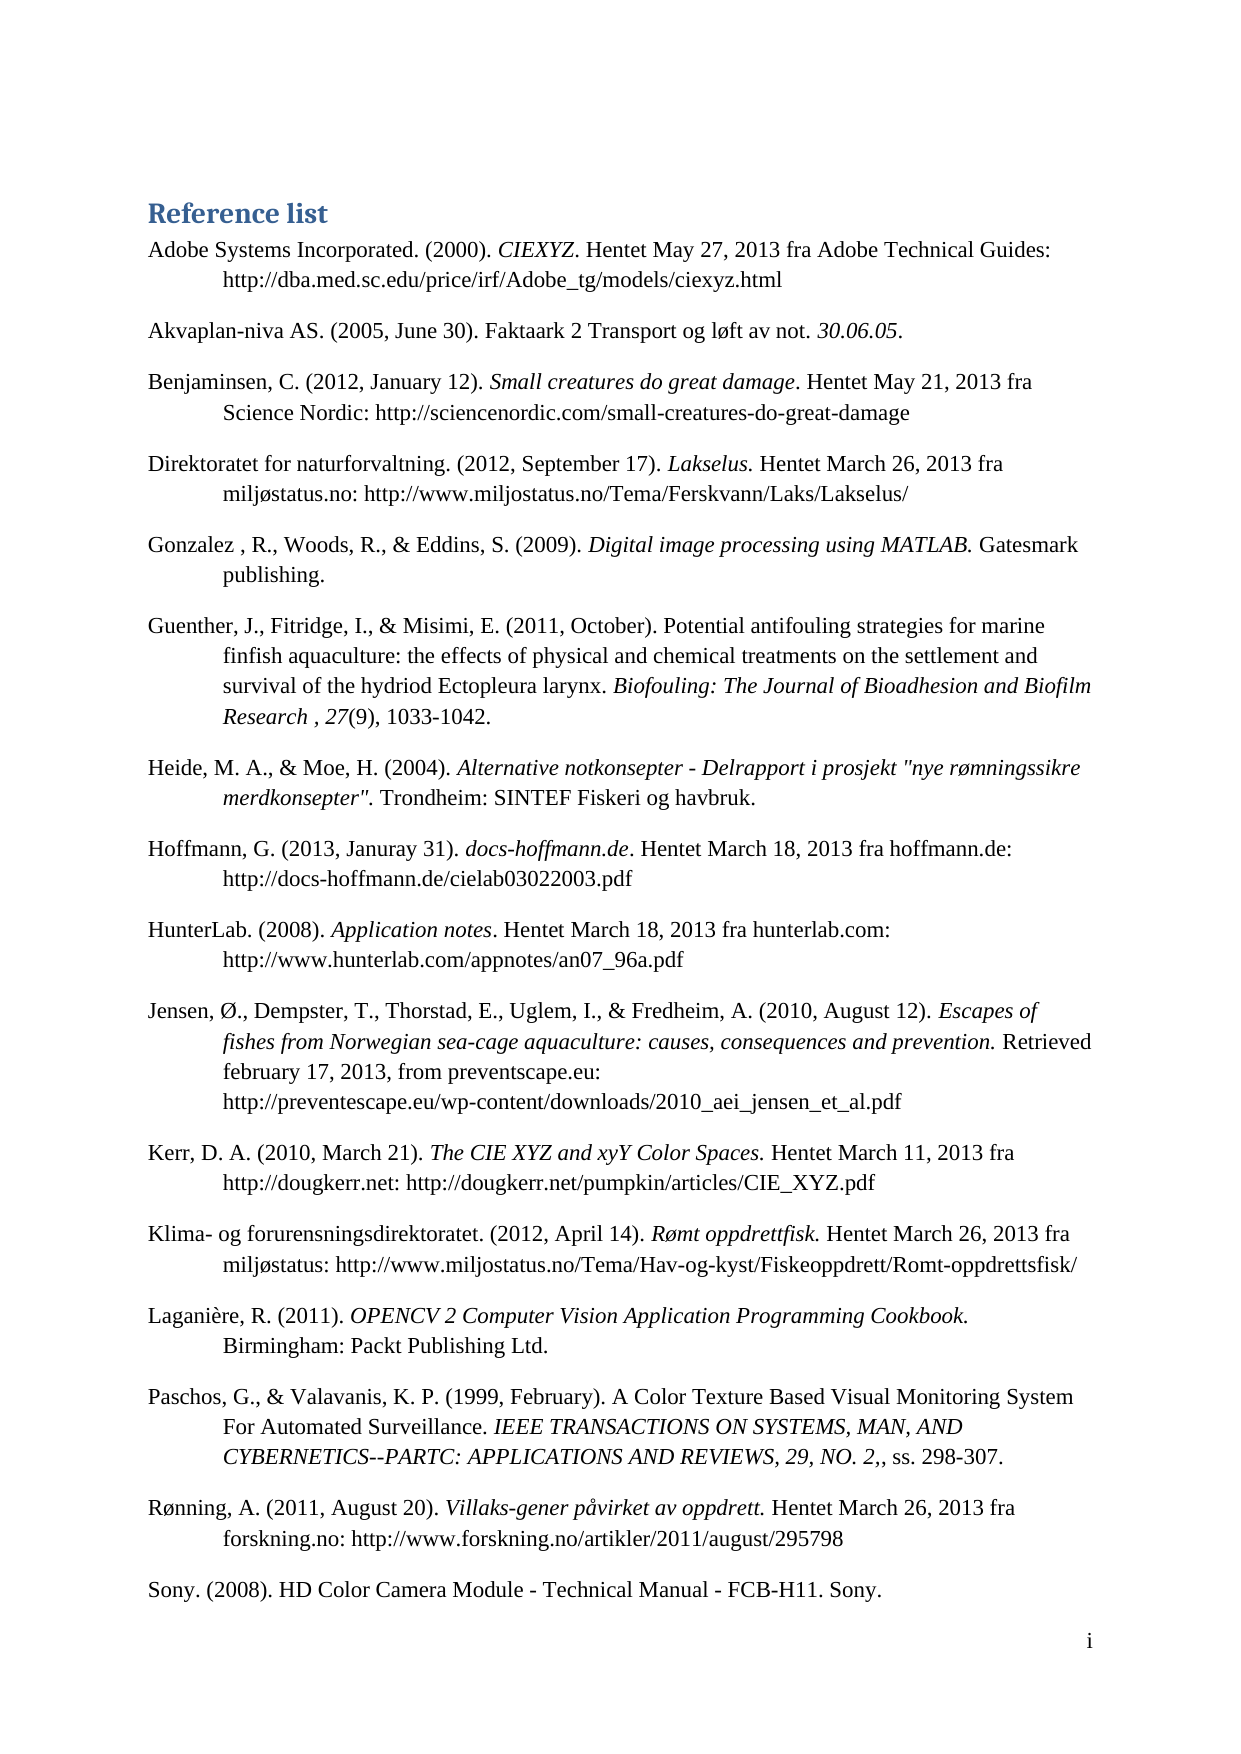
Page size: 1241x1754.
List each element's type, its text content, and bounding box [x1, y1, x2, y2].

text Akvaplan-niva AS. (2005, June 30). Faktaark 2 Transport og løft av not. 30.06.05. [148, 317, 1093, 344]
text Paschos, G., & Valavanis, K. P. (1999, February). A Color Texture Based Visual Monitoring System For Automated Surveillance. IEEE TRANSACTIONS ON SYSTEMS, MAN, AND CYBERNETICS--PARTC: APPLICATIONS AND REVIEWS, 29, NO. 2,, ss. 298-307. [148, 1383, 1093, 1470]
text HunterLab. (2008). Application notes. Hentet March 18, 2013 fra hunterlab.com: http://www.hunterlab.com/appnotes/an07_96a.pdf [148, 916, 1093, 973]
subtitle Reference list [148, 198, 1093, 231]
text Gonzalez , R., Woods, R., & Eddins, S. (2009). Digital image processing using MATLAB. Gatesmark publishing. [148, 531, 1093, 587]
text Hoffmann, G. (2013, Januray 31). docs-hoffmann.de. Hentet March 18, 2013 fra hoffmann.de: http://docs-hoffmann.de/cielab03022003.pdf [148, 835, 1093, 892]
text Sony. (2008). HD Color Camera Module - Technical Manual - FCB-H11. Sony. [148, 1576, 1093, 1602]
text Adobe Systems Incorporated. (2000). CIEXYZ. Hentet May 27, 2013 fra Adobe Technical Guides: http://dba.med.sc.edu/price/irf/Adobe_tg/models/ciexyz.html [148, 236, 1093, 293]
text Heide, M. A., & Moe, H. (2004). Alternative notkonsepter - Delrapport i prosjekt "nye rømningssikre merdkonsepter". Trondheim: SINTEF Fiskeri og havbruk. [148, 754, 1093, 810]
text Direktoratet for naturforvaltning. (2012, September 17). Lakselus. Hentet March 26, 2013 fra miljøstatus.no: http://www.miljostatus.no/Tema/Ferskvann/Laks/Lakselus/ [148, 450, 1093, 506]
text Guenther, J., Fitridge, I., & Misimi, E. (2011, October). Potential antifouling strategies for marine finfish aquaculture: the effects of physical and chemical treatments on the settlement and survival of the hydriod Ectopleura larynx. Biofouling: The Journal of Bioadhesion and Biofilm Research , 27(9), 1033-1042. [148, 612, 1093, 729]
text Kerr, D. A. (2010, March 21). The CIE XYZ and xyY Color Spaces. Hentet March 11, 2013 fra http://dougkerr.net: http://dougkerr.net/pumpkin/articles/CIE_XYZ.pdf [148, 1139, 1093, 1196]
text Laganière, R. (2011). OPENCV 2 Computer Vision Application Programming Cookbook. Birmingham: Packt Publishing Ltd. [148, 1302, 1093, 1358]
text Klima- og forurensningsdirektoratet. (2012, April 14). Rømt oppdrettfisk. Hentet March 26, 2013 fra miljøstatus: http://www.miljostatus.no/Tema/Hav-og-kyst/Fiskeoppdrett/Romt-oppdrettsfisk/ [148, 1221, 1093, 1277]
text Rønning, A. (2011, August 20). Villaks-gener påvirket av oppdrett. Hentet March 26, 2013 fra forskning.no: http://www.forskning.no/artikler/2011/august/295798 [148, 1494, 1093, 1551]
text Benjaminsen, C. (2012, January 12). Small creatures do great damage. Hentet May 21, 2013 fra Science Nordic: http://sciencenordic.com/small-creatures-do-great-damage [148, 368, 1093, 425]
text Jensen, Ø., Dempster, T., Thorstad, E., Uglem, I., & Fredheim, A. (2010, August 12). Escapes of fishes from Norwegian sea-cage aquaculture: causes, consequences and prevention. Retrieved february 17, 2013, from preventscape.eu: http://preventescape.eu/wp-content/downloads/2010_aei_jensen_et_al.pdf [148, 998, 1093, 1114]
